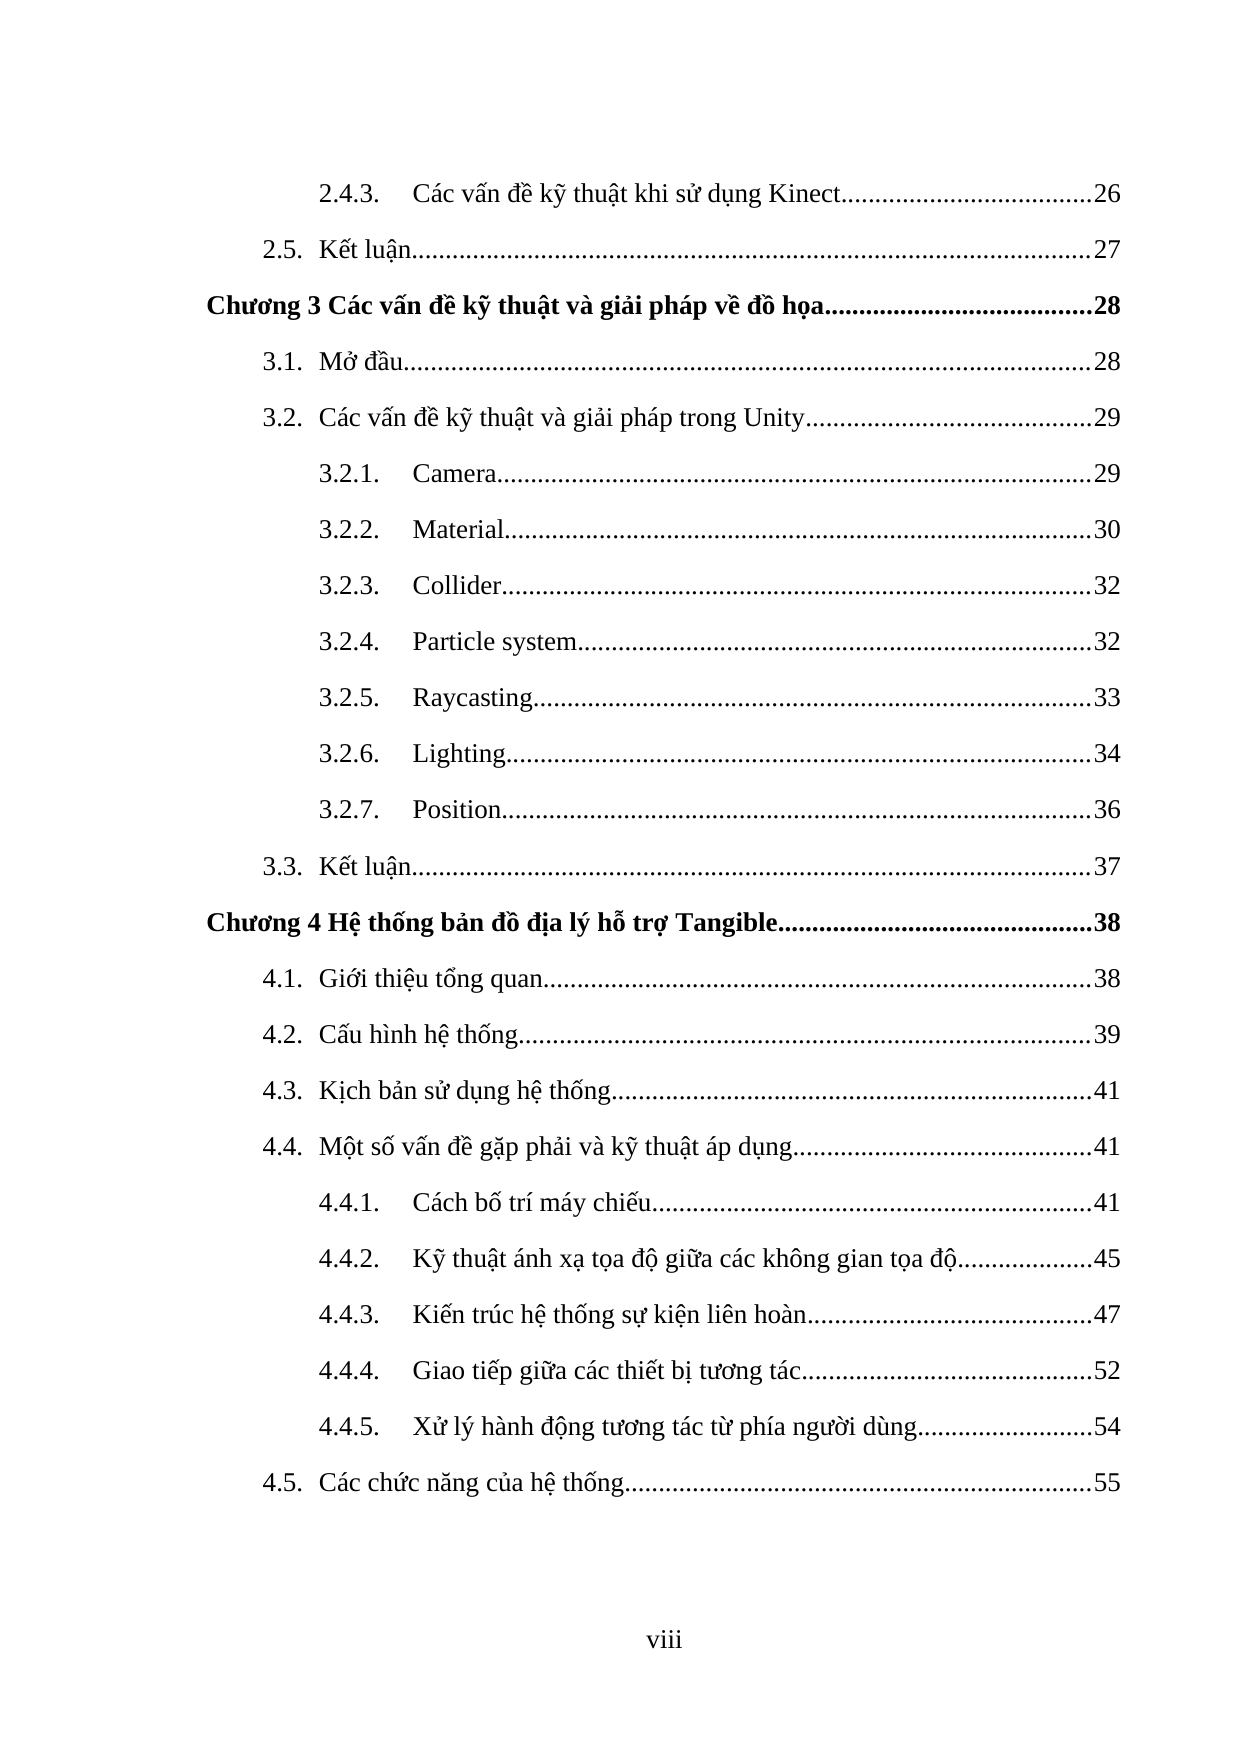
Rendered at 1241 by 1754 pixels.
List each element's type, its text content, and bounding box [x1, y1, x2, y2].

text 2.5. Kết luận 27 [262, 233, 1122, 264]
text 4.4.1. Cách bố trí máy chiếu 41 [319, 1186, 1122, 1217]
text Chương 4 Hệ thống bản đồ địa lý hỗ trợ Tangible 38 [206, 906, 1122, 937]
text 3.1. Mở đầu 28 [262, 345, 1122, 376]
text 4.4.2. Kỹ thuật ánh xạ tọa độ giữa các không gian tọa độ 45 [319, 1242, 1122, 1273]
text 2.4.3. Các vấn đề kỹ thuật khi sử dụng Kinect 26 [319, 177, 1122, 208]
text 3.2.1. Camera 29 [319, 457, 1122, 488]
text 3.2. Các vấn đề kỹ thuật và giải pháp trong Unity 29 [262, 401, 1122, 432]
text 4.4.3. Kiến trúc hệ thống sự kiện liên hoàn 47 [319, 1298, 1122, 1329]
text 3.3. Kết luận 37 [262, 850, 1122, 881]
text Chương 3 Các vấn đề kỹ thuật và giải pháp về đồ họa 28 [206, 289, 1122, 320]
text 4.4. Một số vấn đề gặp phải và kỹ thuật áp dụng 41 [262, 1130, 1122, 1161]
text 4.4.5. Xử lý hành động tương tác từ phía người dùng 54 [319, 1410, 1122, 1441]
text 4.4.4. Giao tiếp giữa các thiết bị tương tác 52 [319, 1354, 1122, 1385]
text 3.2.4. Particle system 32 [319, 626, 1122, 657]
text 3.2.7. Position 36 [319, 794, 1122, 825]
text 4.3. Kịch bản sử dụng hệ thống 41 [262, 1074, 1122, 1105]
text 3.2.6. Lighting 34 [319, 738, 1122, 769]
text 4.1. Giới thiệu tổng quan 38 [262, 962, 1122, 993]
text 4.5. Các chức năng của hệ thống 55 [262, 1466, 1122, 1497]
text 3.2.5. Raycasting 33 [319, 682, 1122, 713]
text 3.2.3. Collider 32 [319, 569, 1122, 601]
text 4.2. Cấu hình hệ thống 39 [262, 1018, 1122, 1049]
text 3.2.2. Material 30 [319, 513, 1122, 544]
